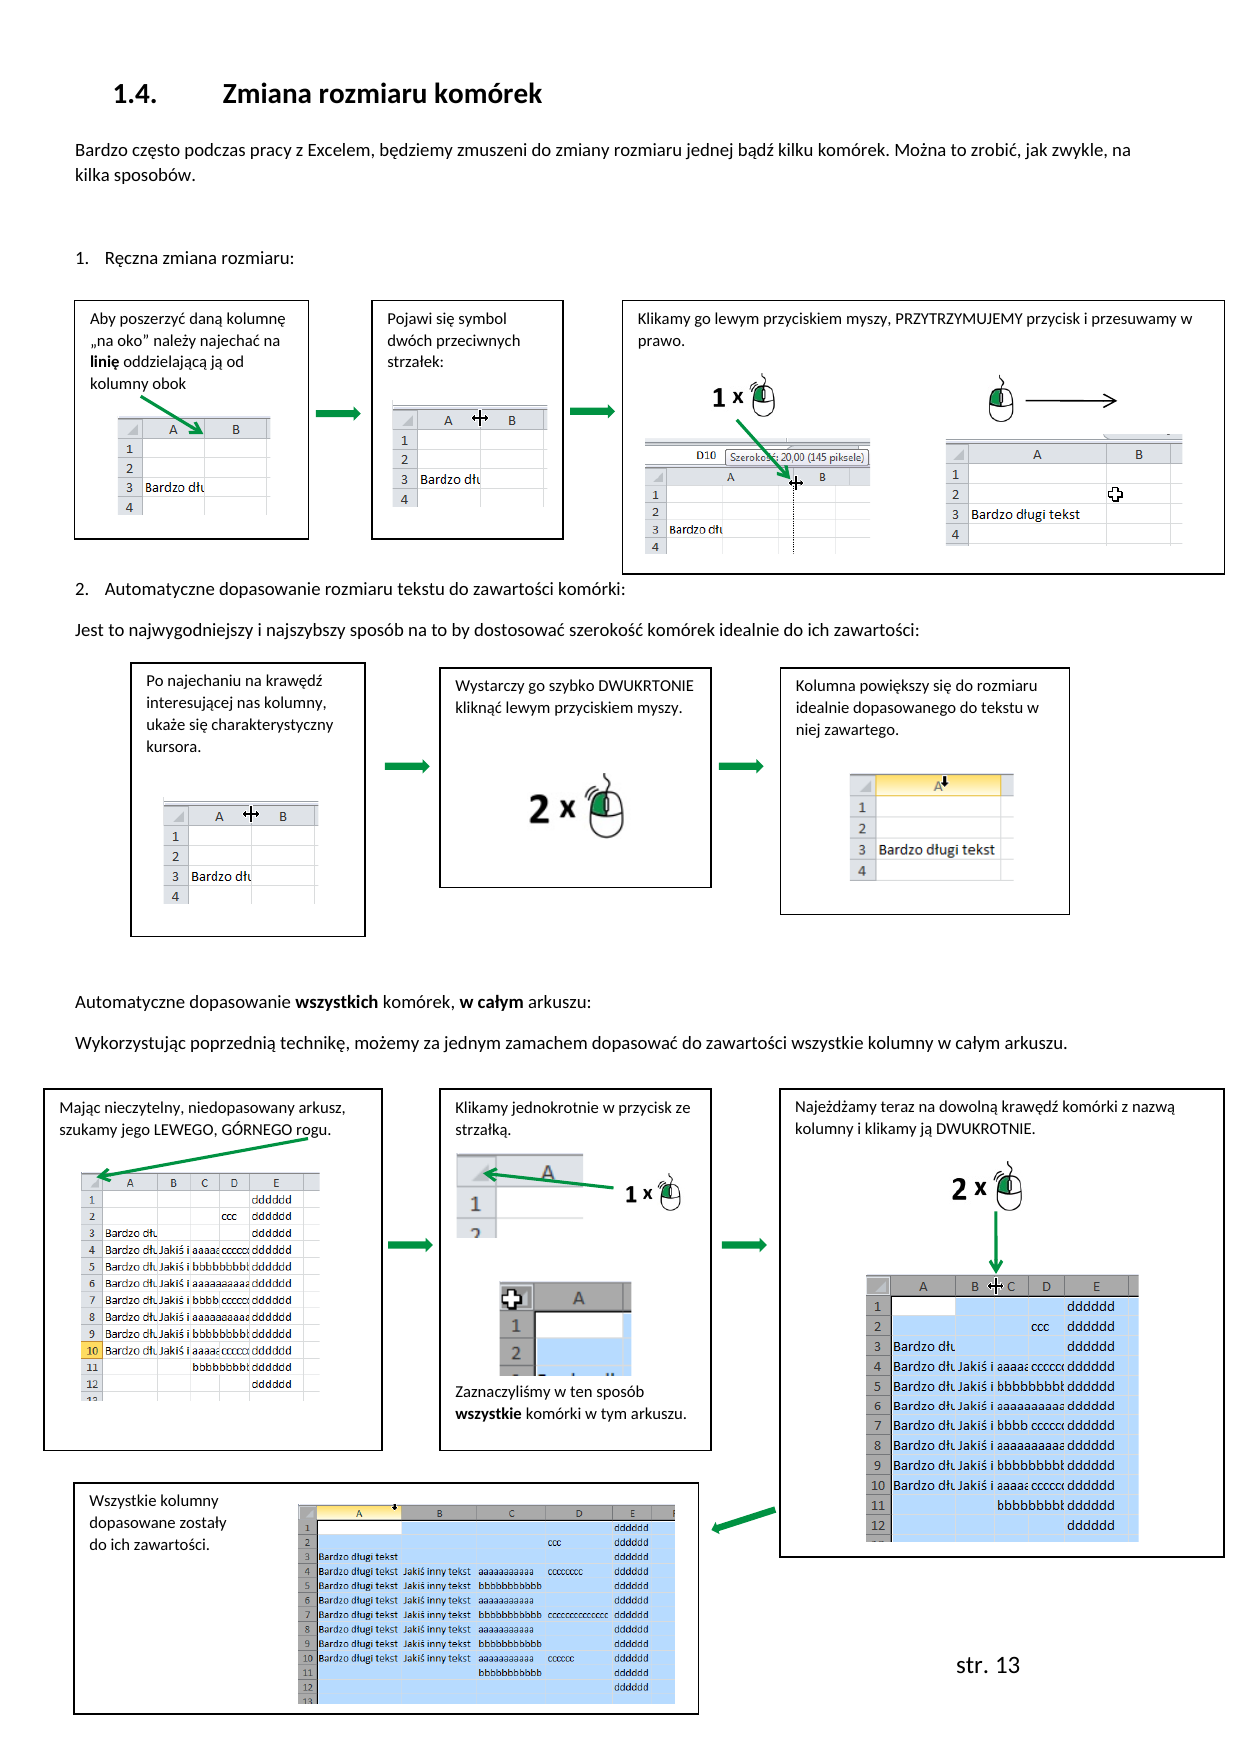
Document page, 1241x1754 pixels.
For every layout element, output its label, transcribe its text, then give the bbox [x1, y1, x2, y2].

picture [117, 416, 271, 515]
text Jest to najwygodniejszy i najszybszy sposób na to by dostosować szerokość komórek idealnie do ich zawartości: [75, 618, 1165, 641]
picture [392, 400, 548, 507]
picture [849, 773, 1014, 881]
picture [866, 1274, 1139, 1542]
text Wykorzystując poprzednią technikę, możemy za jednym zamachem dopasować do zawartości wszystkie kolumny w całym arkuszu. [75, 1032, 1165, 1054]
picture [81, 1172, 320, 1401]
picture [163, 797, 319, 904]
text Bardzo często podczas pracy z Excelem, będziemy zmuszeni do zmiany rozmiaru jednej bądź kilku komórek. Można to zrobić, jak zwykle, na kilka sposobów. [75, 138, 1165, 186]
picture [527, 773, 632, 839]
picture [645, 438, 871, 554]
picture [711, 373, 780, 417]
picture [987, 374, 1014, 422]
picture [949, 1161, 1028, 1211]
picture [623, 1173, 685, 1211]
picture [499, 1281, 632, 1376]
picture [456, 1153, 584, 1238]
picture [298, 1504, 675, 1704]
picture [945, 434, 1183, 546]
list Automatyczne dopasowanie rozmiaru tekstu do zawartości komórki: [75, 577, 1165, 599]
text Automatyczne dopasowanie wszystkich komórek, w całym arkuszu: [75, 990, 1165, 1013]
subtitle Zmiana rozmiaru komórek [112, 75, 1165, 111]
list Ręczna zmiana rozmiaru: [75, 246, 1165, 269]
